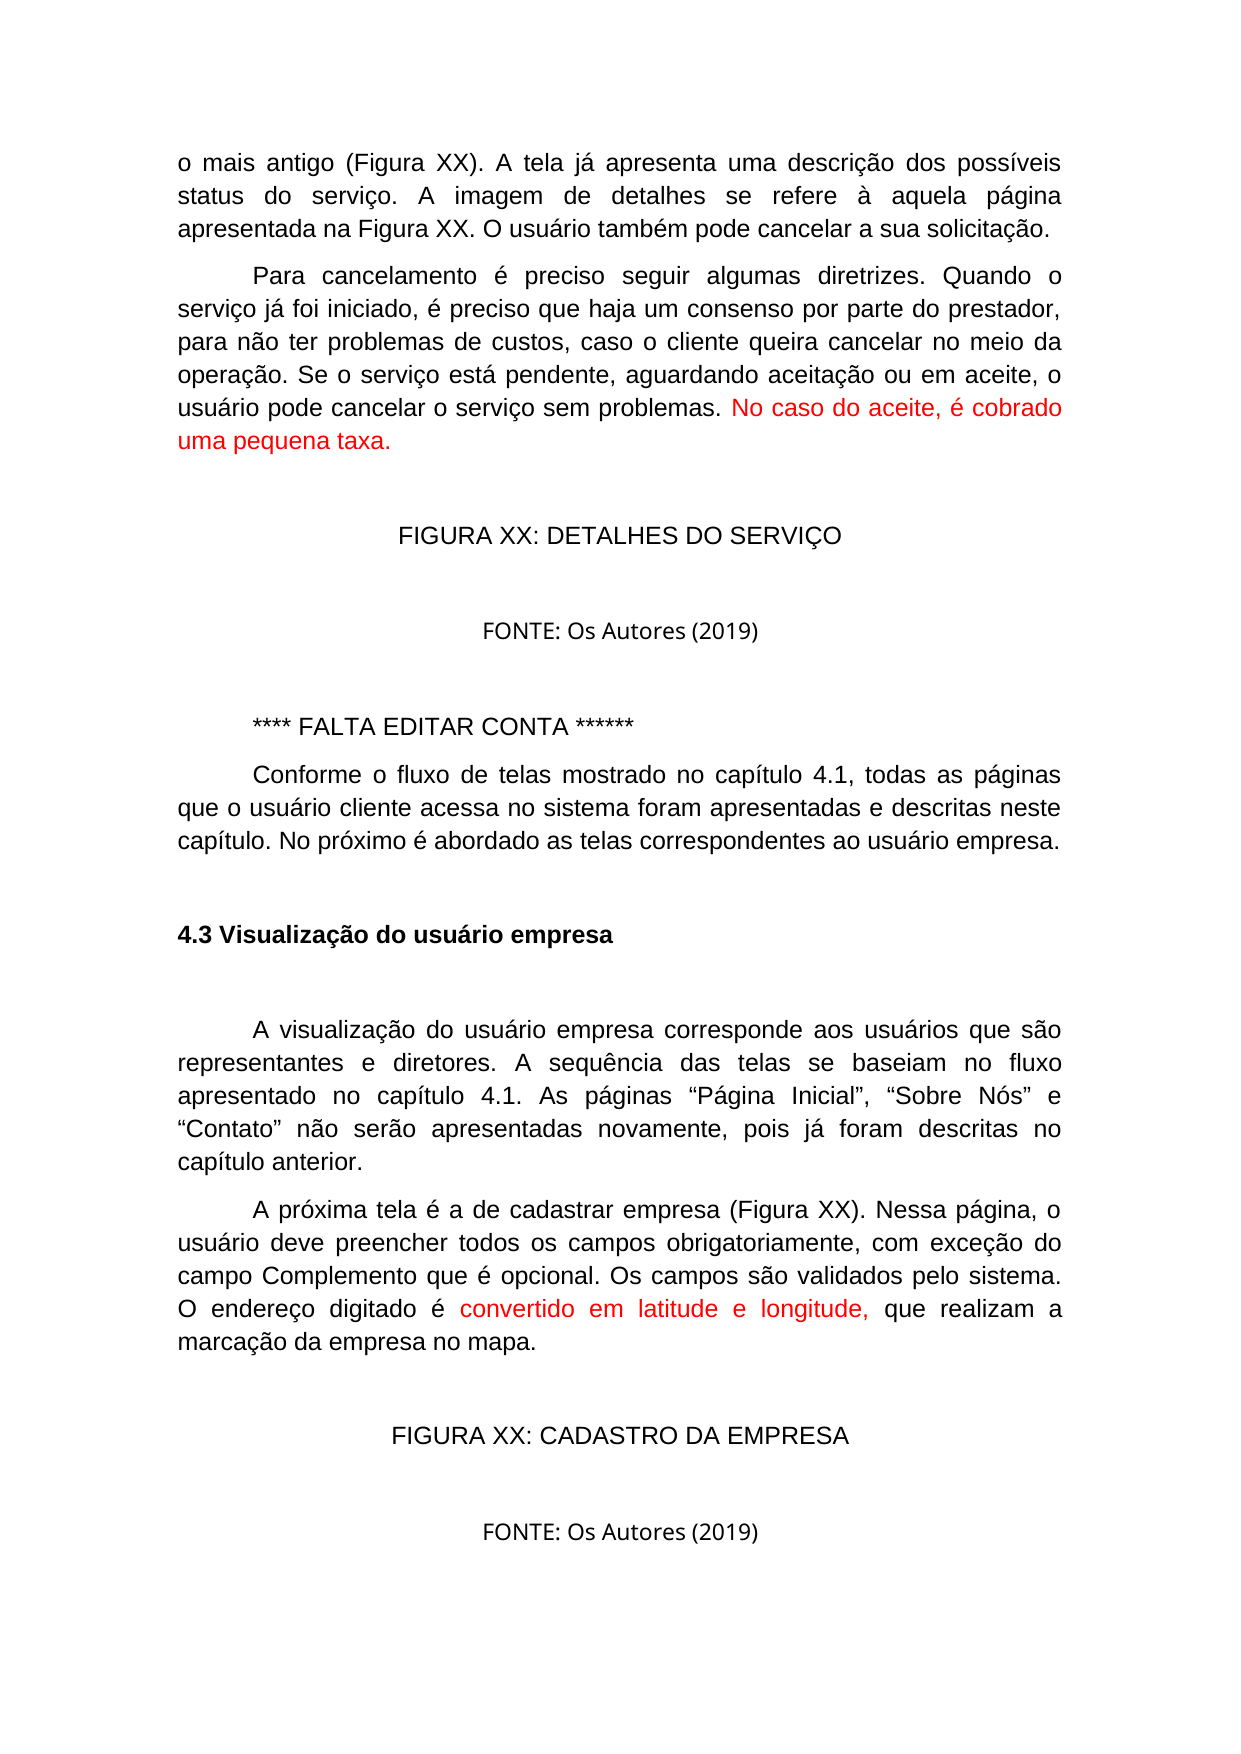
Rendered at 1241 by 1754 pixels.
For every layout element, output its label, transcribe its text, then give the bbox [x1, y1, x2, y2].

text A visualização do usuário empresa corresponde aos usuários que são representantes e diretores. A sequência das telas se baseiam no fluxo apresentado no capítulo 4.1. As páginas “Página Inicial”, “Sobre Nós” e “Contato” não serão apresentadas novamente, pois já foram descritas no capítulo anterior. [177, 1015, 1063, 1176]
text A próxima tela é a de cadastrar empresa (Figura XX). Nessa página, o usuário deve preencher todos os campos obrigatoriamente, com exceção do campo Complemento que é opcional. Os campos são validados pelo sistema. O endereço digitado é convertido em latitude e longitude, que realizam a marcação da empresa no mapa. [177, 1194, 1063, 1355]
text FONTE: Os Autores (2019) [177, 615, 1063, 646]
text Para cancelamento é preciso seguir algumas diretrizes. Quando o serviço já foi iniciado, é preciso que haja um consenso por parte do prestador, para não ter problemas de custos, caso o cliente queira cancelar no meio da operação. Se o serviço está pendente, aguardando aceitação ou em aceite, o usuário pode cancelar o serviço sem problemas. No caso do aceite, é cobrado uma pequena taxa. [177, 261, 1063, 455]
text Conforme o fluxo de telas mostrado no capítulo 4.1, todas as páginas que o usuário cliente acessa no sistema foram apresentadas e descritas neste capítulo. No próximo é abordado as telas correspondentes ao usuário empresa. [177, 760, 1063, 855]
text FONTE: Os Autores (2019) [177, 1515, 1063, 1547]
text 4.3 Visualização do usuário empresa [177, 920, 1063, 949]
text FIGURA XX: CADASTRO DA EMPRESA [177, 1421, 1063, 1450]
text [177, 148, 1063, 242]
text FIGURA XX: DETALHES DO SERVIÇO [177, 521, 1063, 549]
text **** FALTA EDITAR CONTA ****** [177, 712, 1063, 741]
